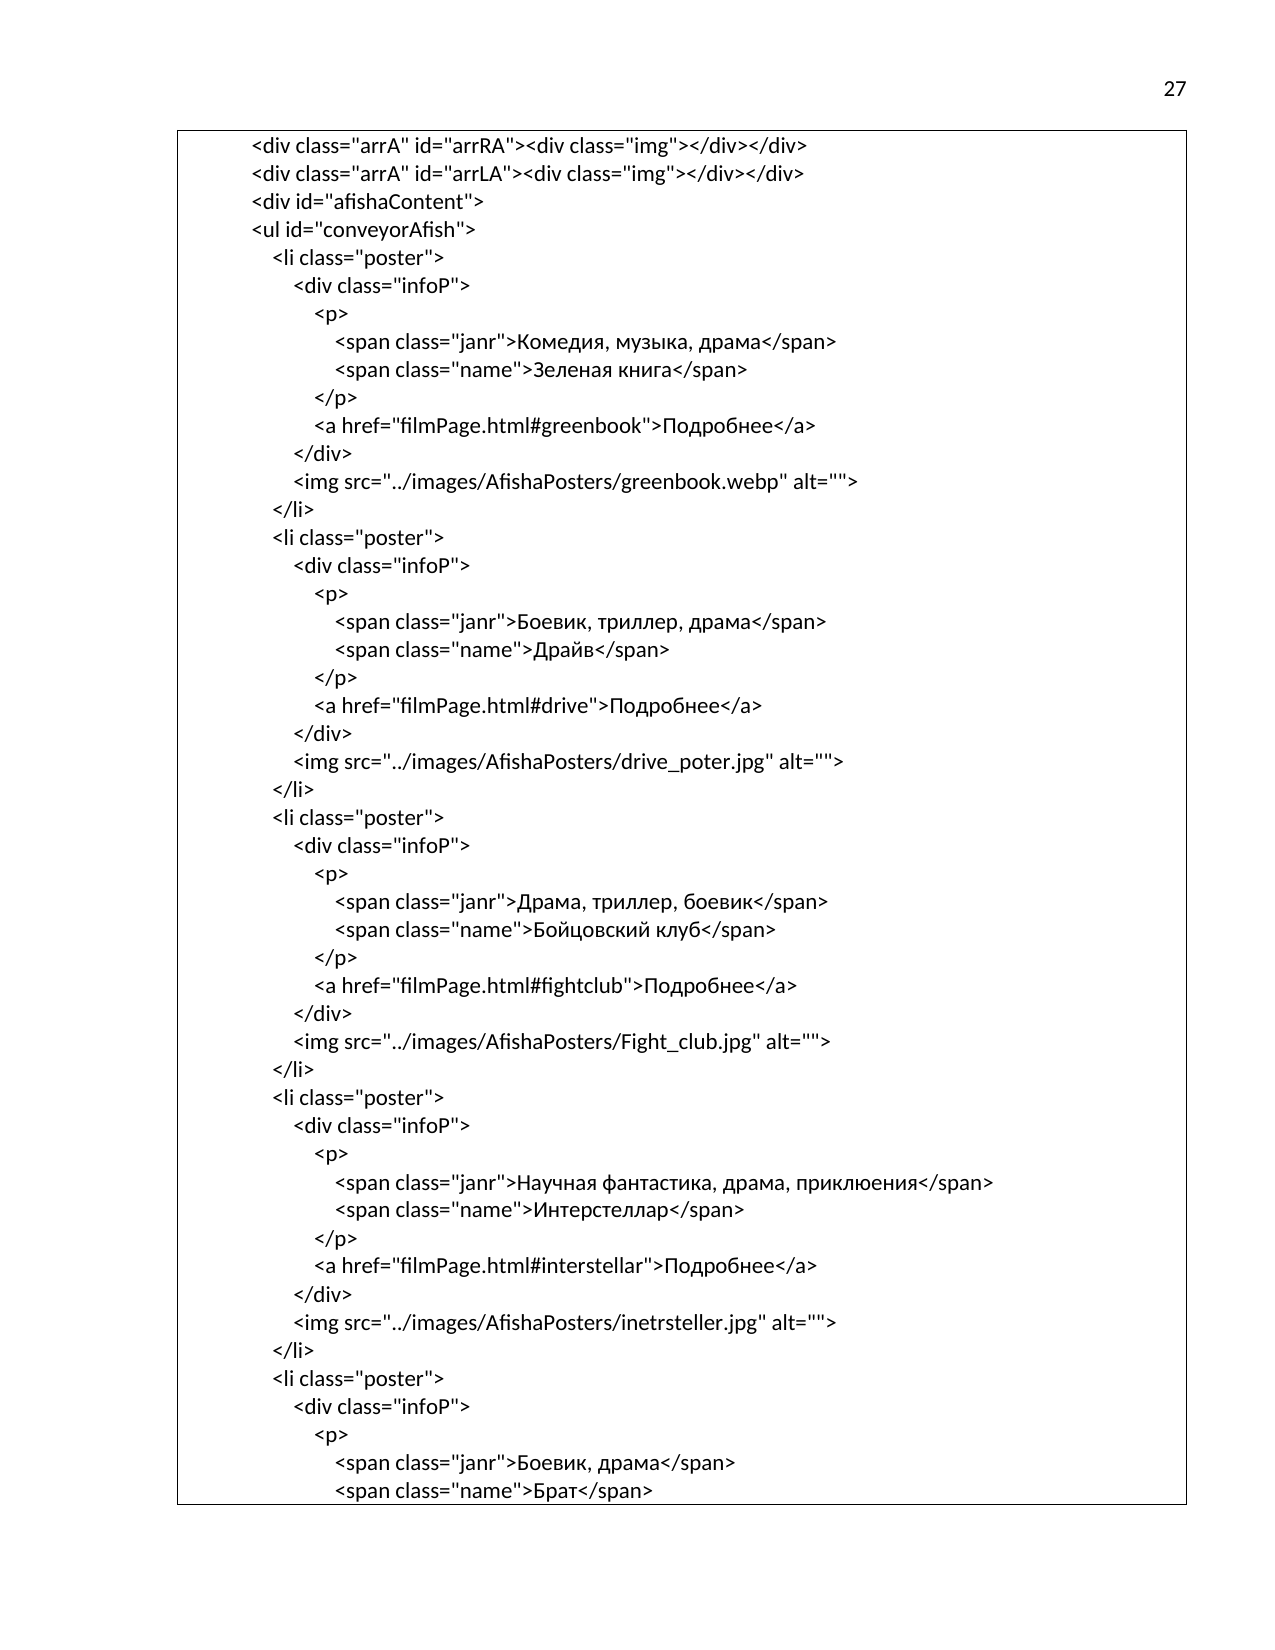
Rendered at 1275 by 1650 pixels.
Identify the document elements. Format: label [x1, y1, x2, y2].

table_header [178, 131, 1186, 1504]
